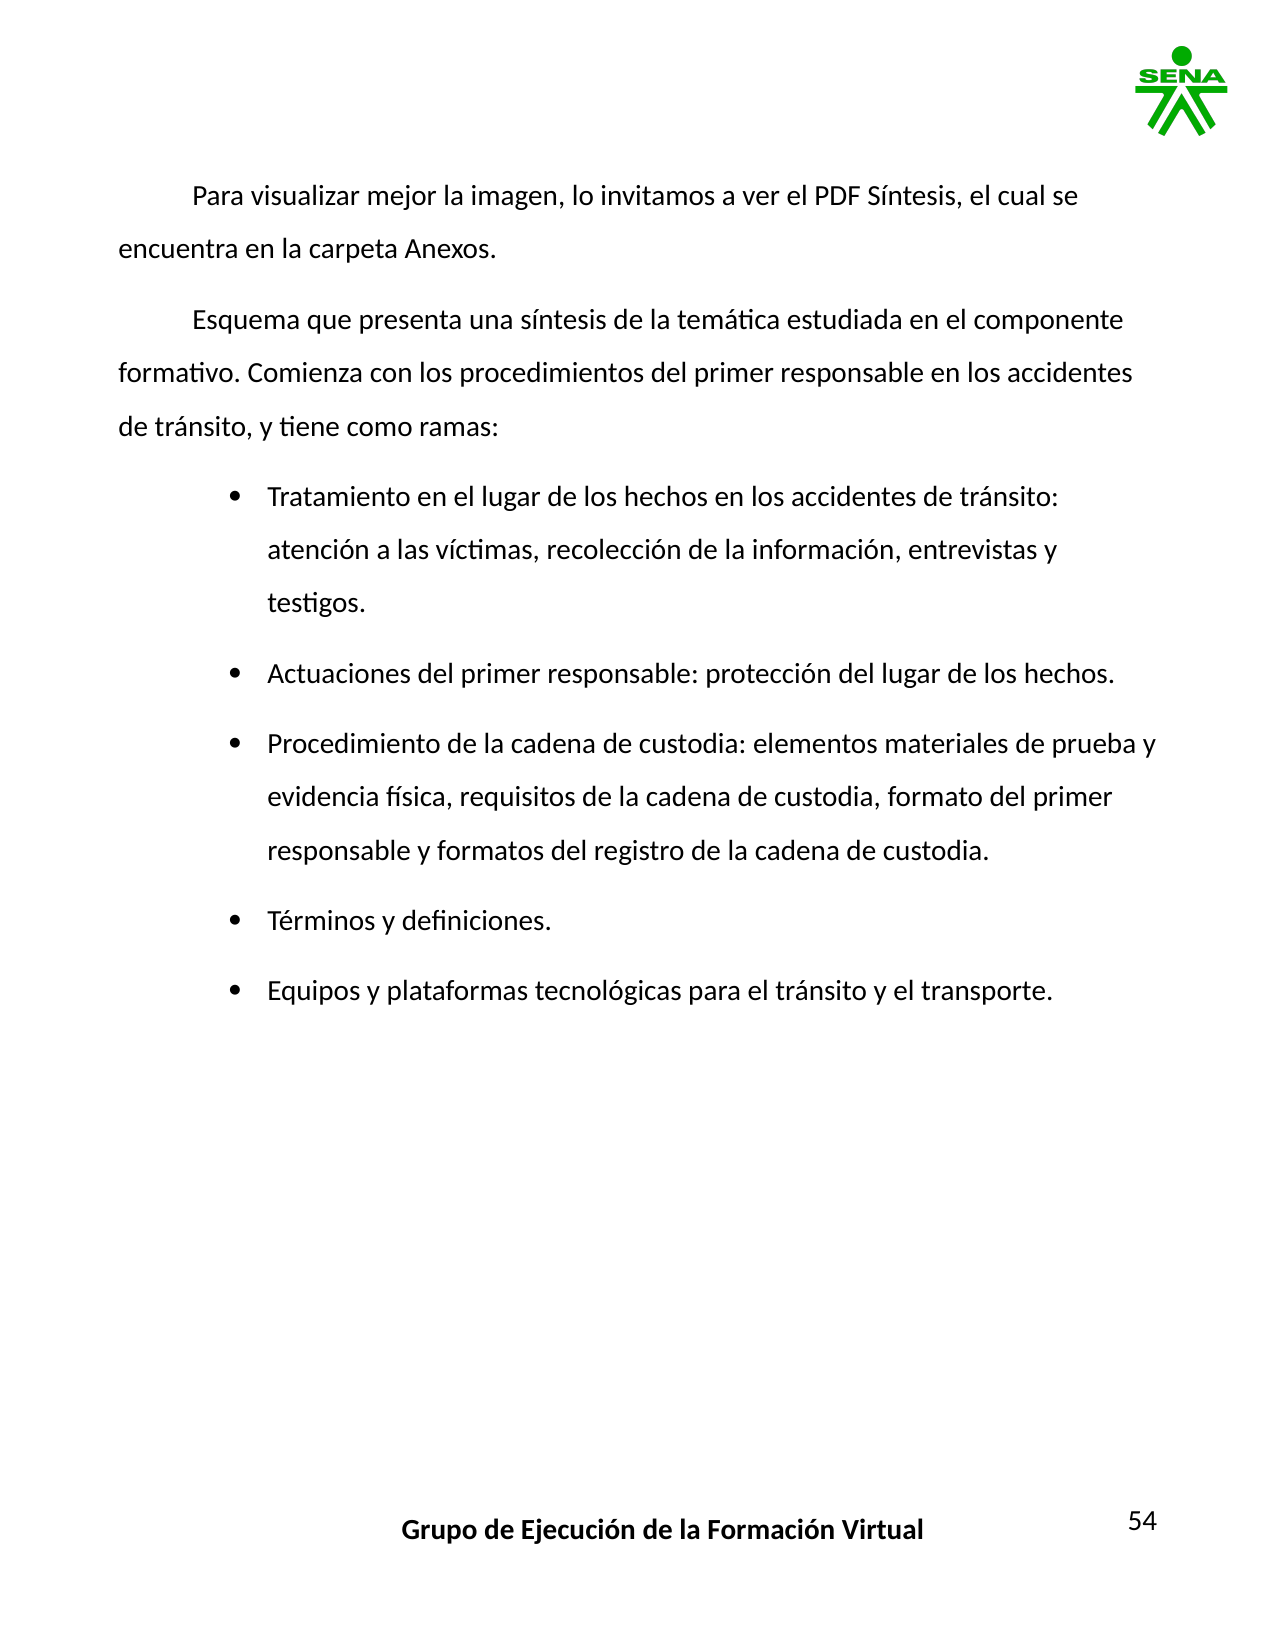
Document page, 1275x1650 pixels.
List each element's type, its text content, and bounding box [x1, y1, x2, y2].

list Actuaciones del primer responsable: protección del lugar de los hechos. [230, 655, 1157, 690]
list Tratamiento en el lugar de los hechos en los accidentes de tránsito: atención a las víctimas, recolección de la información, entrevistas y testigos. [230, 478, 1157, 620]
picture [1135, 46, 1228, 136]
list Términos y definiciones. [230, 902, 1157, 937]
text Esquema que presenta una síntesis de la temática estudiada en el componente formativo. Comienza con los procedimientos del primer responsable en los accidentes de tránsito, y tiene como ramas: [118, 301, 1157, 443]
text Para visualizar mejor la imagen, lo invitamos a ver el PDF Síntesis, el cual se encuentra en la carpeta Anexos. [118, 177, 1157, 266]
list Procedimiento de la cadena de custodia: elementos materiales de prueba y evidencia física, requisitos de la cadena de custodia, formato del primer responsable y formatos del registro de la cadena de custodia. [230, 725, 1157, 867]
list Equipos y plataformas tecnológicas para el tránsito y el transporte. [230, 972, 1157, 1007]
